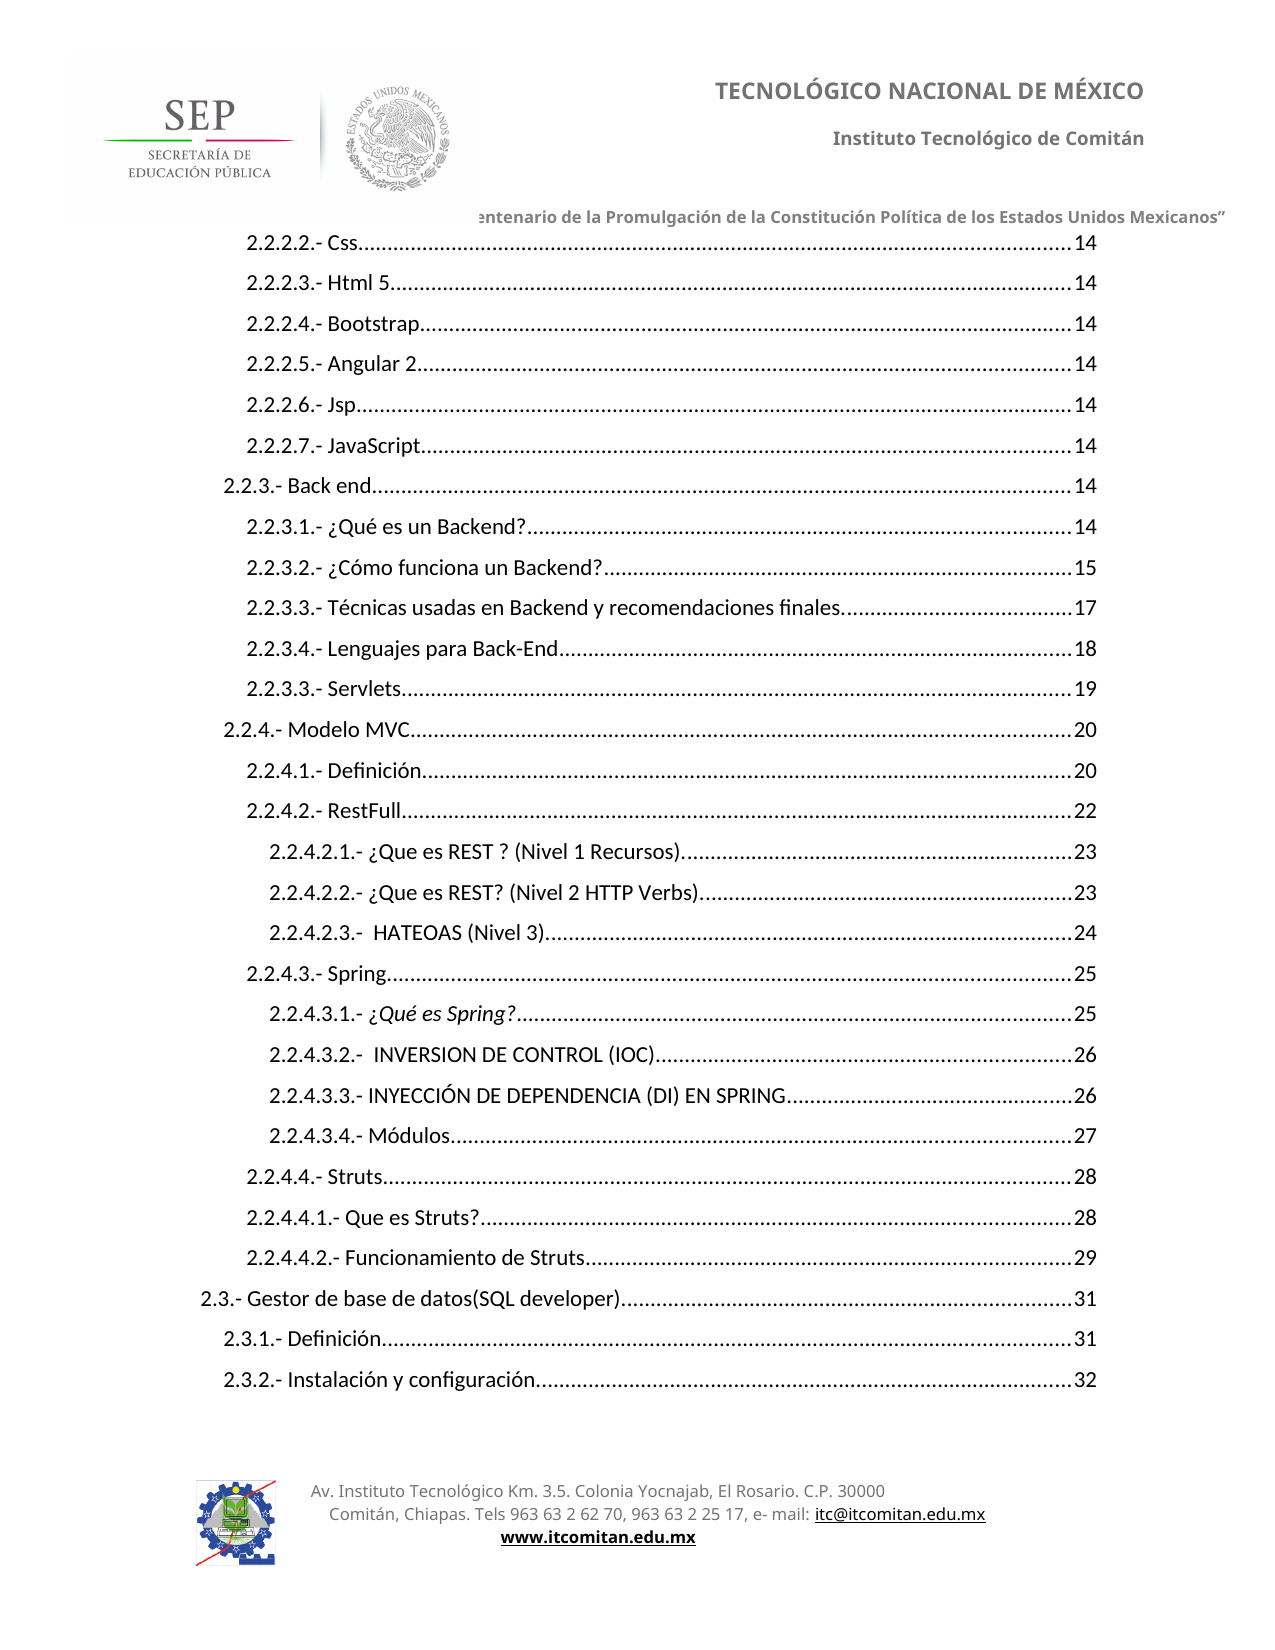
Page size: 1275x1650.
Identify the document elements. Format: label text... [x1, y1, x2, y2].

text 2.2.2.2.- Css. 14 [246, 148, 1098, 256]
text 2.2.4.2.2.- ¿Que es REST? (Nivel 2 HTTP Verbs). 23 [269, 878, 1098, 906]
text 2.2.2.3.- Html 5. 14 [246, 268, 1098, 296]
text 2.2.2.4.- Bootstrap. 14 [246, 309, 1098, 337]
text 2.2.3.3.- Técnicas usadas en Backend y recomendaciones finales. 17 [246, 593, 1098, 621]
text 2.2.3.4.- Lenguajes para Back-End 18 [246, 634, 1098, 662]
text 2.2.4.4.1.- Que es Struts? 28 [246, 1203, 1098, 1231]
text 2.2.4.3.1.- ¿Qué es Spring? 25 [269, 999, 1098, 1027]
text 2.2.4.3.4.- Módulos 27 [269, 1121, 1098, 1149]
text 2.2.4.2.- RestFull. 22 [246, 796, 1098, 824]
text 2.2.4.1.- Definición. 20 [246, 756, 1098, 784]
text 2.2.4.2.1.- ¿Que es REST ? (Nivel 1 Recursos). 23 [269, 837, 1098, 865]
text 2.2.2.5.- Angular 2 14 [246, 349, 1098, 377]
text 2.3.2.- Instalación y configuración. 32 [223, 1365, 1098, 1393]
text 2.2.3.2.- ¿Cómo funciona un Backend? 15 [246, 553, 1098, 581]
text 2.2.3.- Back end 14 [223, 471, 1098, 499]
text 2.2.4.4.2.- Funcionamiento de Struts 29 [246, 1243, 1098, 1271]
text 2.2.4.3.3.- INYECCIÓN DE DEPENDENCIA (DI) EN SPRING 26 [269, 1081, 1098, 1109]
text 2.2.2.7.- JavaScript. 14 [246, 431, 1098, 459]
text 2.3.- Gestor de base de datos(SQL developer). 31 [200, 1284, 1098, 1312]
picture [195, 1480, 276, 1566]
text 2.2.4.2.3.- HATEOAS (Nivel 3). 24 [269, 918, 1098, 946]
text 2.3.1.- Definición. 31 [223, 1324, 1098, 1352]
picture [69, 49, 480, 226]
text 2.2.3.1.- ¿Qué es un Backend? 14 [246, 512, 1098, 540]
text 2.2.4.- Modelo MVC 20 [223, 715, 1098, 743]
text 2.2.3.3.- Servlets. 19 [246, 674, 1098, 702]
text 2.2.4.4.- Struts. 28 [246, 1162, 1098, 1190]
text 2.2.4.3.2.- INVERSION DE CONTROL (IOC). 26 [269, 1040, 1098, 1068]
text 2.2.2.6.- Jsp. 14 [246, 390, 1098, 418]
text 2.2.4.3.- Spring. 25 [246, 959, 1098, 987]
